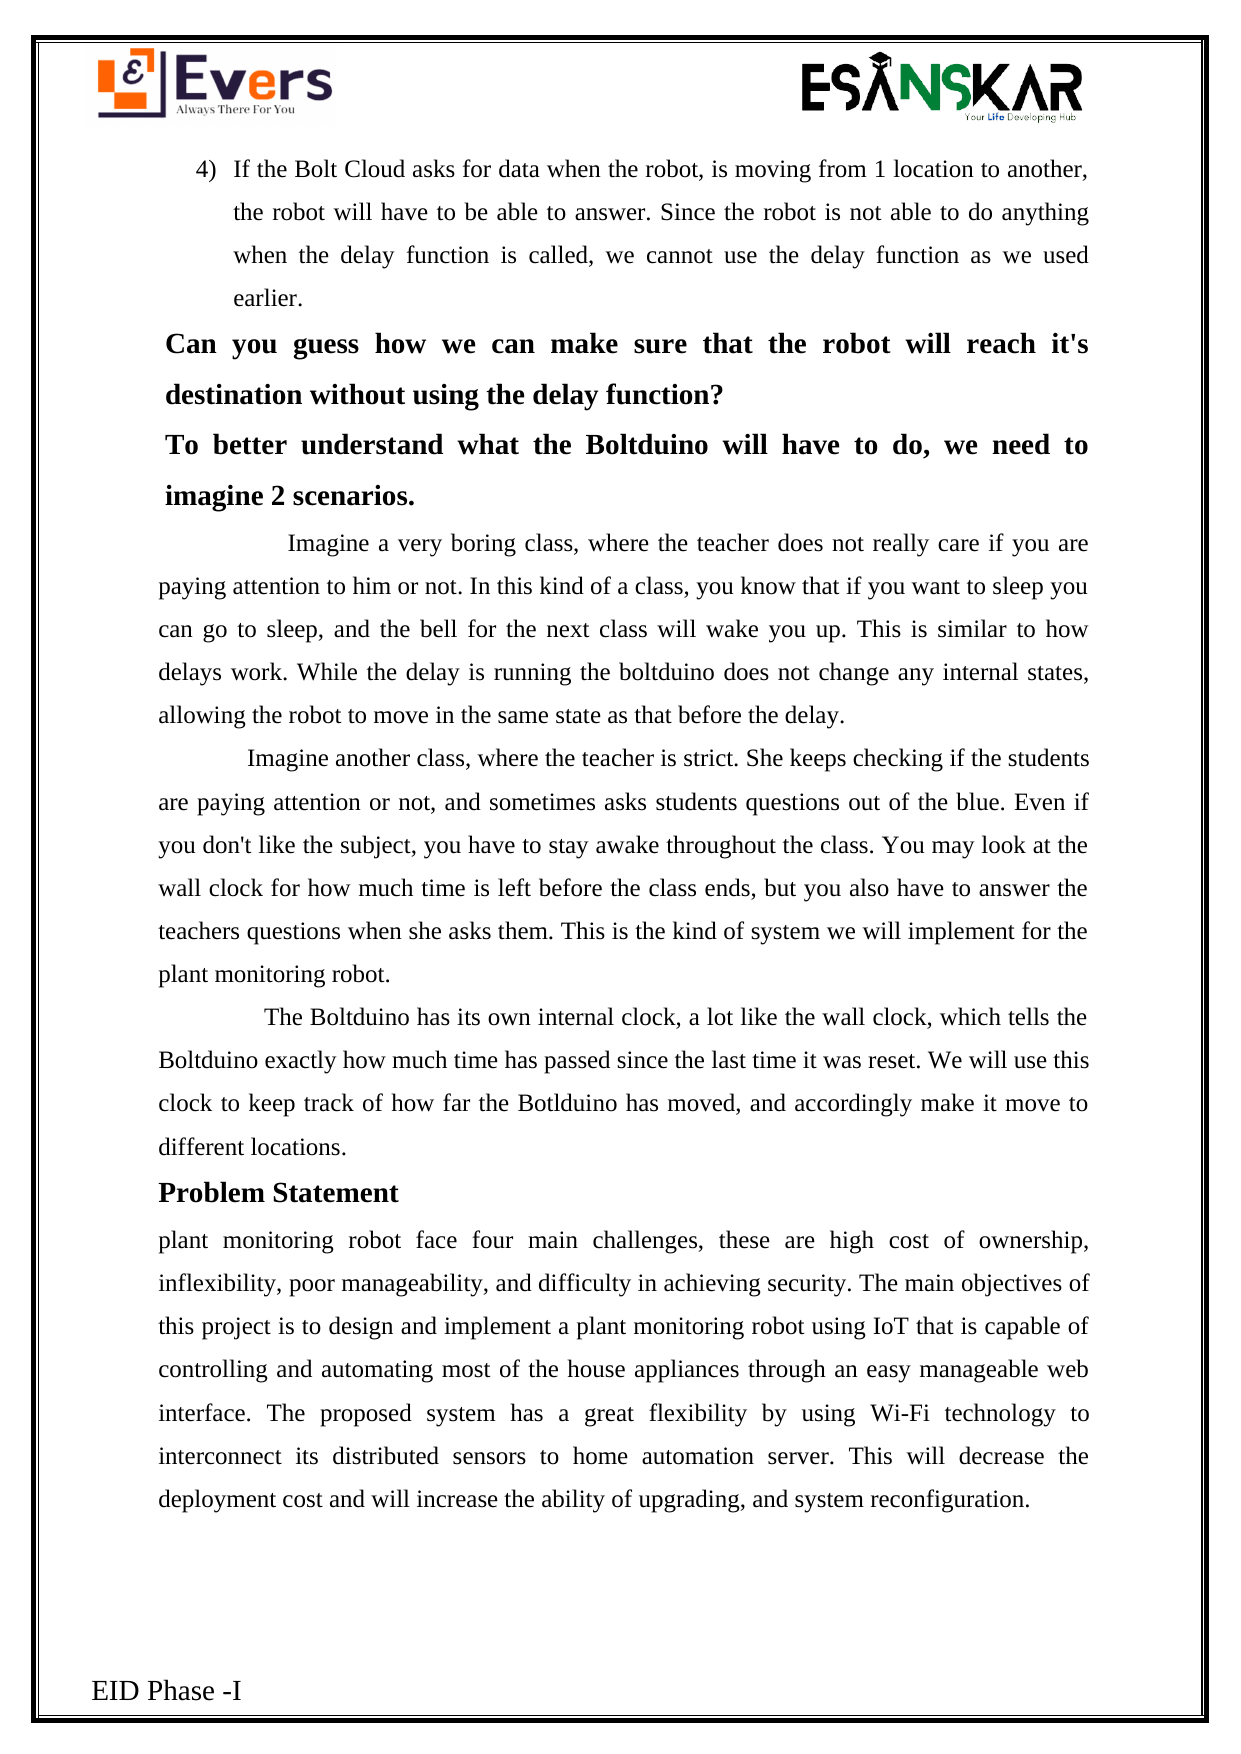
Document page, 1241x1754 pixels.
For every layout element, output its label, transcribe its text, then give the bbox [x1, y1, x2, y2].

list To better understand what the Boltduino will have to do, we need to imagine 2 scenarios. [165, 427, 1090, 511]
picture [85, 43, 337, 126]
list Can you guess how we can make sure that the robot will reach it's destination without using the delay function? [165, 327, 1090, 411]
list Imagine a very boring class, where the teacher does not really care if you are paying attention to him or not. In this kind of a class, you know that if you want to sleep you can go to sleep, and the bell for the next class will wake you up. This is similar to how delays work. While the delay is running the boltduino does not change any internal states, allowing the robot to move in the same state as that before the delay. [158, 528, 1090, 729]
list Problem Statement [158, 1175, 1090, 1208]
picture [797, 44, 1086, 126]
list Imagine another class, where the teacher is strict. She keeps checking if the students are paying attention or not, and sometimes asks students questions out of the blue. Even if you don't like the subject, you have to stay awake throughout the class. You may look at the wall clock for how much time is left before the class ends, but you also have to answer the teachers questions when she asks them. This is the kind of system we will implement for the plant monitoring robot. [158, 743, 1090, 988]
list If the Bolt Cloud asks for data when the robot, is moving from 1 location to another, the robot will have to be able to answer. Since the robot is not able to do anything when the delay function is called, we cannot use the delay function as we used earlier. [196, 154, 1090, 312]
list The Boltduino has its own internal clock, a lot like the wall clock, which tells the Boltduino exactly how much time has passed since the last time it was reset. We will use this clock to keep track of how far the Botlduino has moved, and accordingly make it move to different locations. [158, 1002, 1090, 1160]
list plant monitoring robot face four main challenges, these are high cost of ownership, inflexibility, poor manageability, and difficulty in achieving security. The main objectives of this project is to design and implement a plant monitoring robot using IoT that is capable of controlling and automating most of the house appliances through an easy manageable web interface. The proposed system has a great flexibility by using Wi-Fi technology to interconnect its distributed sensors to home automation server. This will decrease the deployment cost and will increase the ability of upgrading, and system reconfiguration. [158, 1225, 1090, 1513]
